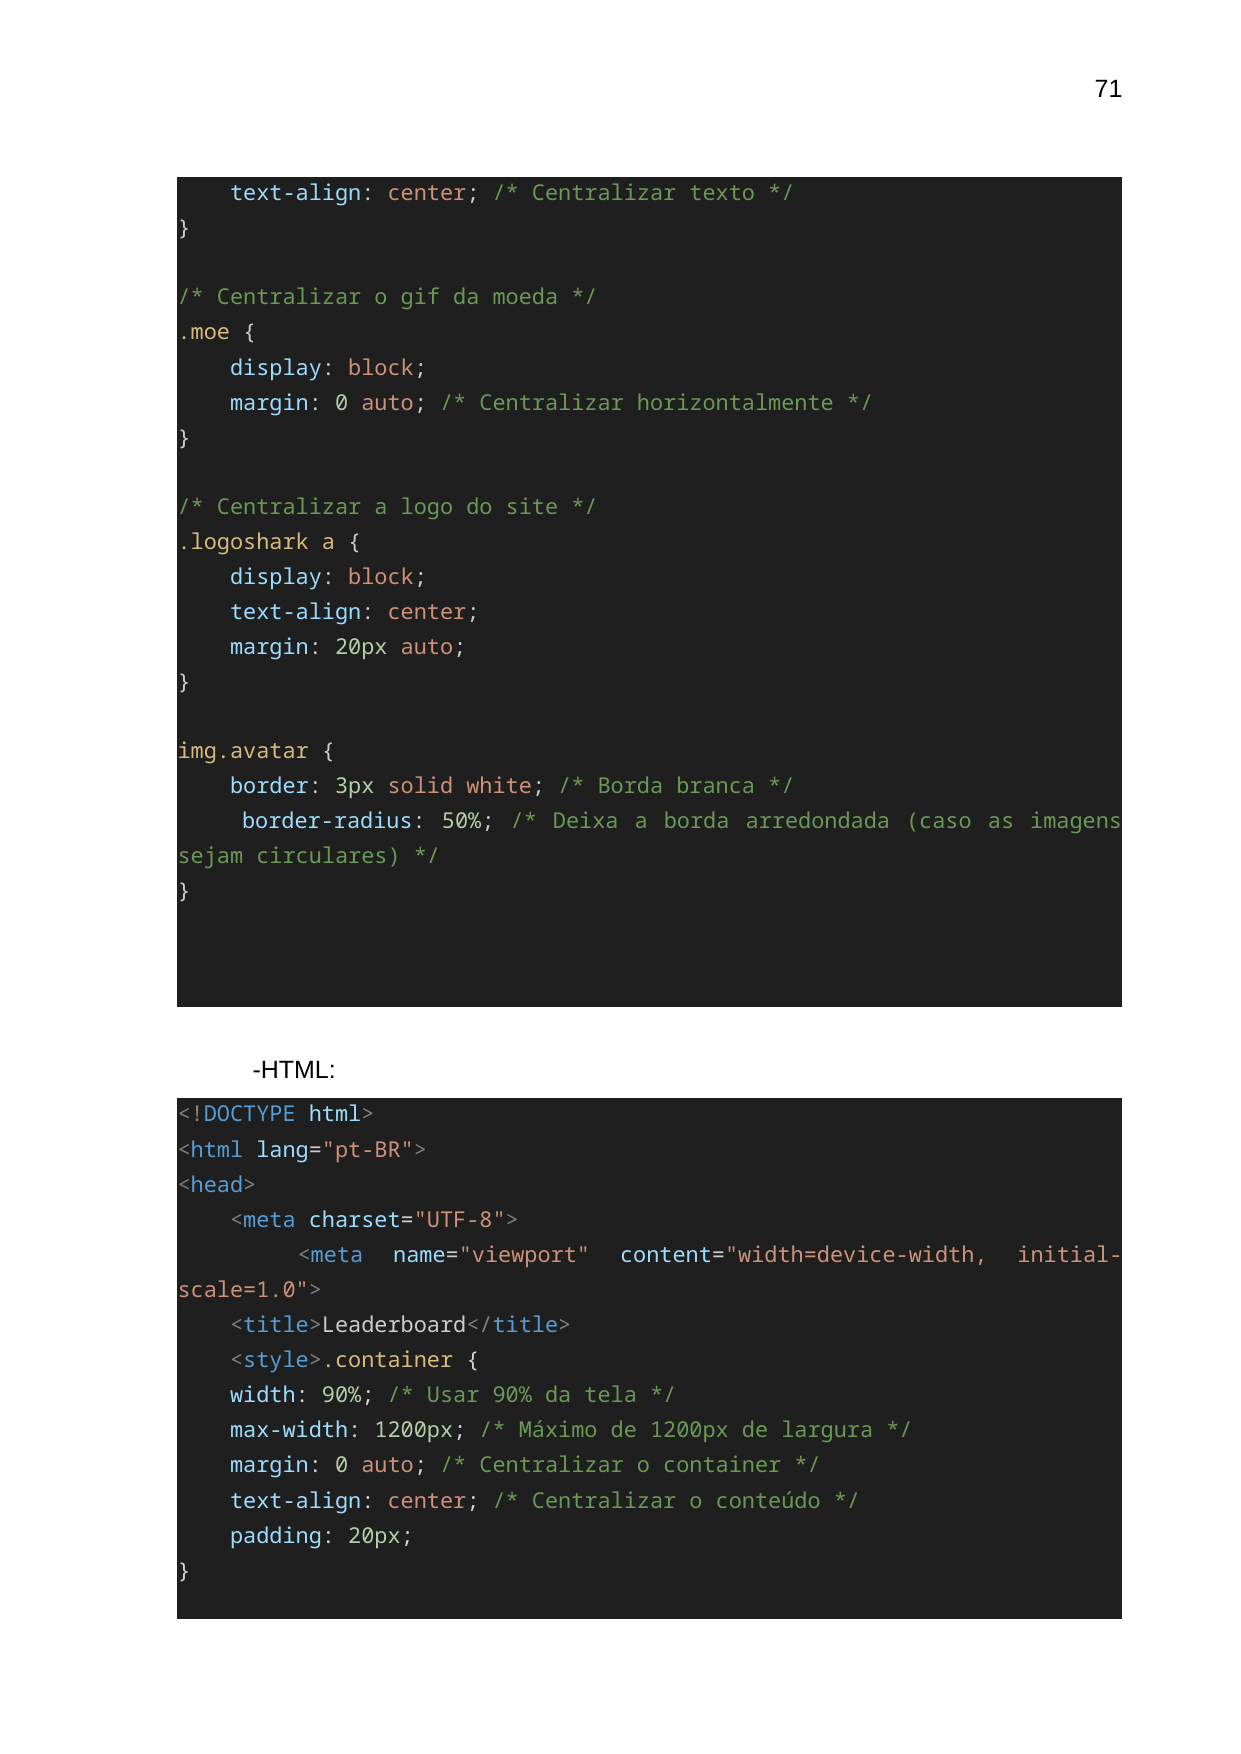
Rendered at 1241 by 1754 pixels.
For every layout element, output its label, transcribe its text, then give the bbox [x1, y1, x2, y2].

text <head> [177, 1169, 1122, 1198]
text -HTML: [252, 1055, 1122, 1084]
text text-align: center; /* Centralizar texto */ [177, 177, 1122, 207]
text padding: 20px; [177, 1520, 1122, 1549]
text <style>.container { [177, 1344, 1122, 1374]
text } [177, 666, 1122, 696]
text } [177, 1555, 1122, 1584]
text img.avatar { [177, 735, 1122, 765]
text } [177, 876, 1122, 905]
text border: 3px solid white; /* Borda branca */ [177, 770, 1122, 800]
text <meta charset="UTF-8"> [177, 1204, 1122, 1233]
text text-align: center; [177, 596, 1122, 626]
text <html lang="pt-BR"> [177, 1133, 1122, 1163]
text text-align: center; /* Centralizar o conteúdo */ [177, 1484, 1122, 1514]
text .logoshark a { [177, 526, 1122, 556]
text /* Centralizar o gif da moeda */ [177, 281, 1122, 311]
text width: 90%; /* Usar 90% da tela */ [177, 1379, 1122, 1409]
text display: block; [177, 561, 1122, 591]
text display: block; [177, 351, 1122, 381]
text border-radius: 50%; /* Deixa a borda arredondada (caso as imagens sejam circulares) */ [177, 805, 1122, 870]
text /* Centralizar a logo do site */ [177, 491, 1122, 520]
text <meta name="viewport" content="width=device-width, initial-scale=1.0"> [177, 1239, 1122, 1304]
text } [177, 422, 1122, 451]
text .moe { [177, 316, 1122, 346]
text <!DOCTYPE html> [177, 1098, 1122, 1128]
text <title>Leaderboard</title> [177, 1309, 1122, 1339]
text } [177, 212, 1122, 242]
text margin: 0 auto; /* Centralizar o container */ [177, 1449, 1122, 1479]
text max-width: 1200px; /* Máximo de 1200px de largura */ [177, 1414, 1122, 1444]
text margin: 0 auto; /* Centralizar horizontalmente */ [177, 387, 1122, 416]
text margin: 20px auto; [177, 631, 1122, 661]
